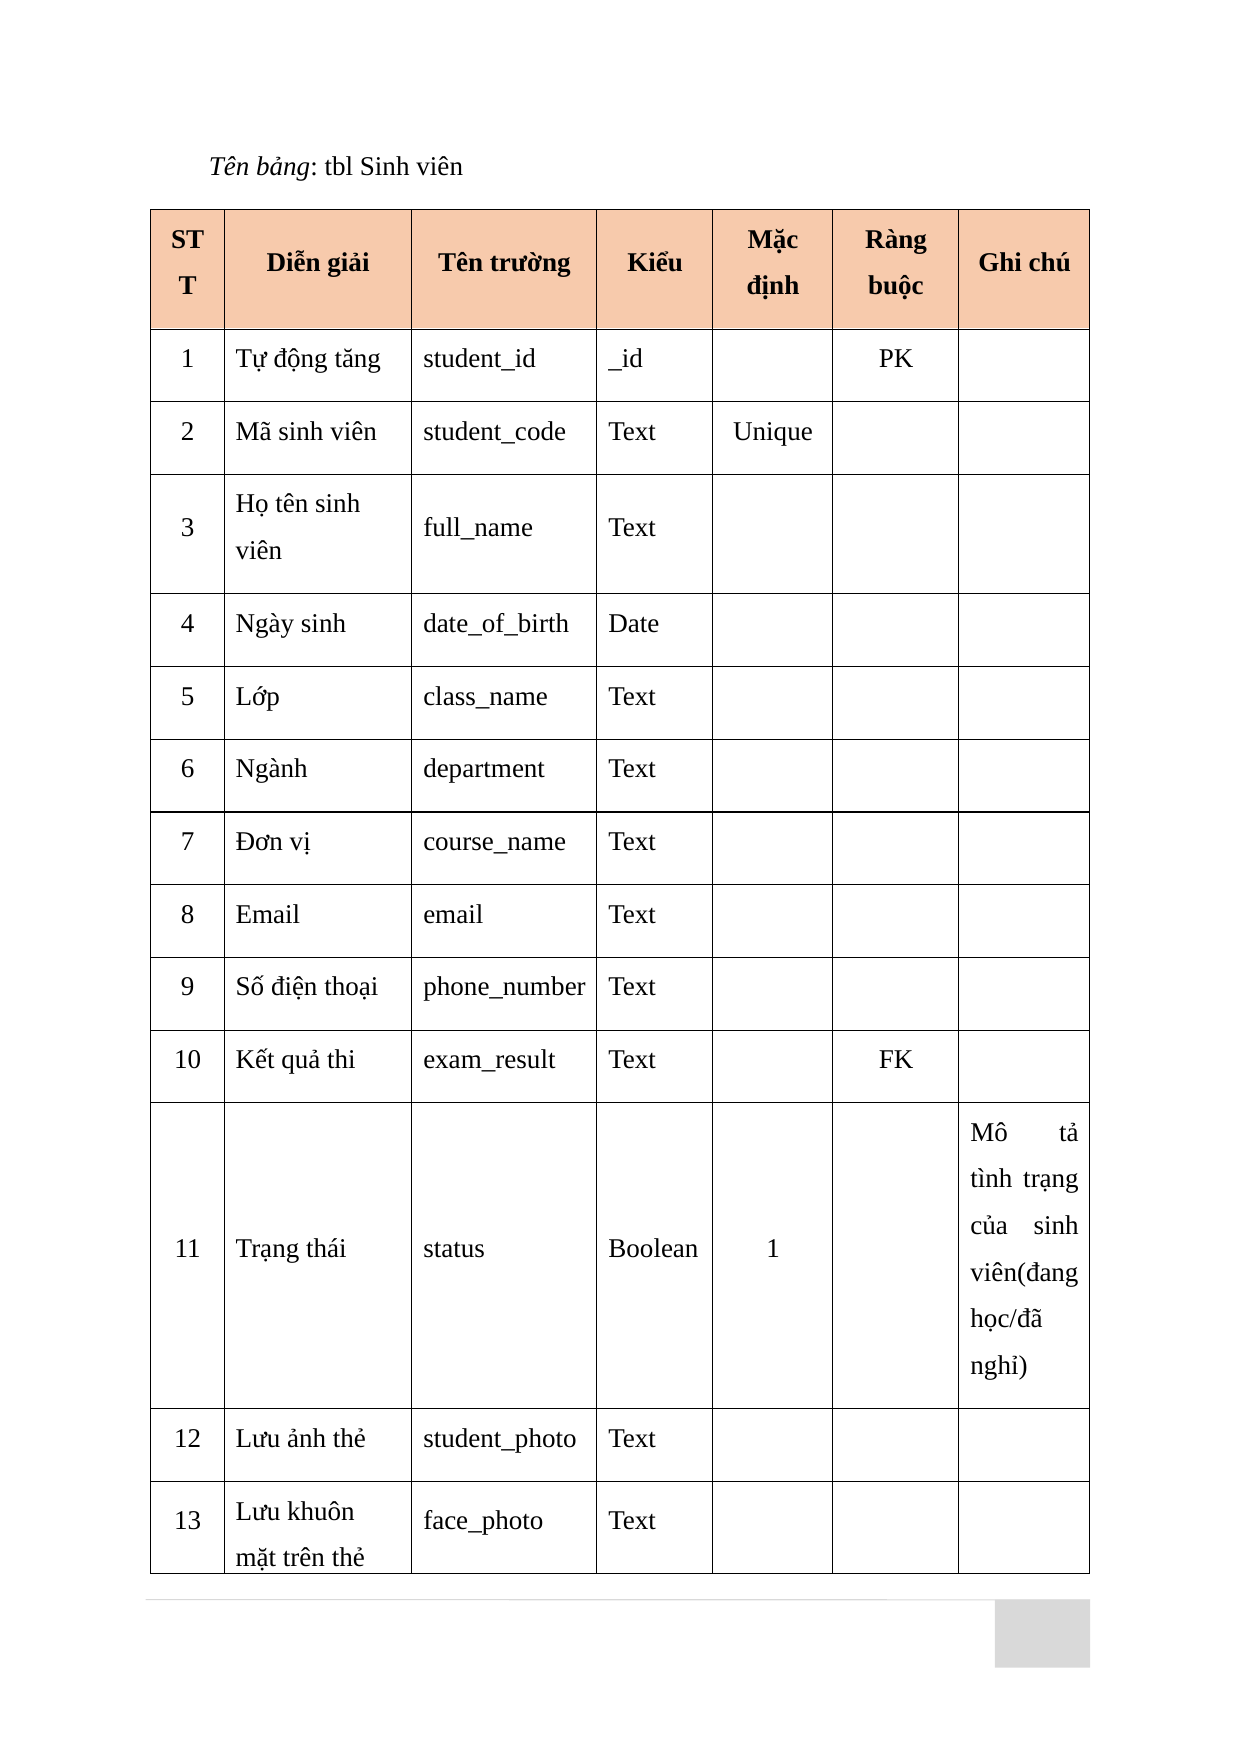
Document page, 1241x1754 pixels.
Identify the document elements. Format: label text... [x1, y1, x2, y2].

table_header Ghi chú [959, 210, 1089, 328]
table_cell 11 [151, 1103, 224, 1408]
table_cell Text [597, 1031, 712, 1102]
table_cell [959, 475, 1089, 593]
table_cell Boolean [597, 1103, 712, 1408]
table_header Kiểu [597, 210, 712, 328]
table_cell 10 [151, 1031, 224, 1102]
table_cell [833, 740, 958, 811]
table_cell Tự động tăng [225, 330, 411, 401]
table_cell Text [597, 402, 712, 474]
table_cell email [412, 885, 596, 957]
table_cell Email [225, 885, 411, 957]
table_cell Lưu ảnh thẻ [225, 1409, 411, 1481]
table_cell [713, 475, 832, 593]
table_header Ràng buộc [833, 210, 958, 328]
table_cell [833, 667, 958, 739]
table_cell department [412, 740, 596, 811]
table_cell 12 [151, 1409, 224, 1481]
table_cell [833, 813, 958, 884]
table_cell [713, 958, 832, 1029]
table_header Tên trường [412, 210, 596, 328]
table_cell exam_result [412, 1031, 596, 1102]
table_cell [959, 740, 1089, 811]
table_cell [713, 667, 832, 739]
table_cell [713, 330, 832, 401]
table_cell 9 [151, 958, 224, 1029]
text Tên bảng: tbl Sinh viên [150, 150, 1090, 181]
table_cell Text [597, 475, 712, 593]
table_cell Text [597, 1482, 712, 1572]
table_cell date_of_birth [412, 594, 596, 666]
table_cell [959, 1031, 1089, 1102]
table_cell [959, 813, 1089, 884]
table_cell 3 [151, 475, 224, 593]
table_cell Mã sinh viên [225, 402, 411, 474]
table_cell Trạng thái [225, 1103, 411, 1408]
table_cell 5 [151, 667, 224, 739]
table_cell Text [597, 667, 712, 739]
table_cell [833, 958, 958, 1029]
table_cell [959, 885, 1089, 957]
table_cell Ngày sinh [225, 594, 411, 666]
table_cell [833, 402, 958, 474]
table_cell [833, 1482, 958, 1572]
table_cell [959, 958, 1089, 1029]
table_cell [959, 1409, 1089, 1481]
table_cell class_name [412, 667, 596, 739]
table_cell Text [597, 1409, 712, 1481]
table_cell status [412, 1103, 596, 1408]
table_cell Lớp [225, 667, 411, 739]
table_cell Ngành [225, 740, 411, 811]
table_cell 2 [151, 402, 224, 474]
table_cell [713, 1031, 832, 1102]
table_cell [713, 740, 832, 811]
table_cell [713, 885, 832, 957]
table_cell [833, 594, 958, 666]
table_cell PK [833, 330, 958, 401]
table_cell student_id [412, 330, 596, 401]
table_cell Unique [713, 402, 832, 474]
table_cell full_name [412, 475, 596, 593]
table_cell phone_number [412, 958, 596, 1029]
table_cell [833, 885, 958, 957]
table_cell 8 [151, 885, 224, 957]
table_cell [713, 594, 832, 666]
table_cell [959, 1482, 1089, 1572]
table_cell [833, 475, 958, 593]
table_cell [959, 667, 1089, 739]
table_cell [713, 1482, 832, 1572]
table_cell [959, 402, 1089, 474]
table_cell student_photo [412, 1409, 596, 1481]
table_cell [833, 1103, 958, 1408]
table_header Mặc định [713, 210, 832, 328]
table_cell [713, 1409, 832, 1481]
table_cell [959, 330, 1089, 401]
table_cell course_name [412, 813, 596, 884]
table_cell FK [833, 1031, 958, 1102]
table_cell _id [597, 330, 712, 401]
table_cell student_code [412, 402, 596, 474]
table_cell Số điện thoại [225, 958, 411, 1029]
table_cell 13 [151, 1482, 224, 1572]
table_cell Kết quả thi [225, 1031, 411, 1102]
table_header STT [151, 210, 224, 328]
table_cell 1 [151, 330, 224, 401]
table_cell Text [597, 885, 712, 957]
table_cell 7 [151, 813, 224, 884]
table_header Diễn giải [225, 210, 411, 328]
table_cell 4 [151, 594, 224, 666]
table_cell [713, 813, 832, 884]
table_cell Họ tên sinh viên [225, 475, 411, 593]
table_cell Text [597, 958, 712, 1029]
table_cell [959, 594, 1089, 666]
table_cell face_photo [412, 1482, 596, 1572]
table_cell Text [597, 813, 712, 884]
table_cell Text [597, 740, 712, 811]
table_cell Đơn vị [225, 813, 411, 884]
table_cell [833, 1409, 958, 1481]
table_cell Date [597, 594, 712, 666]
table_cell Mô tả tình trạng của sinh viên(đang học/đã nghỉ) [959, 1103, 1089, 1408]
table_cell 1 [713, 1103, 832, 1408]
table_cell 6 [151, 740, 224, 811]
table_cell Lưu khuôn mặt trên thẻ [225, 1482, 411, 1572]
